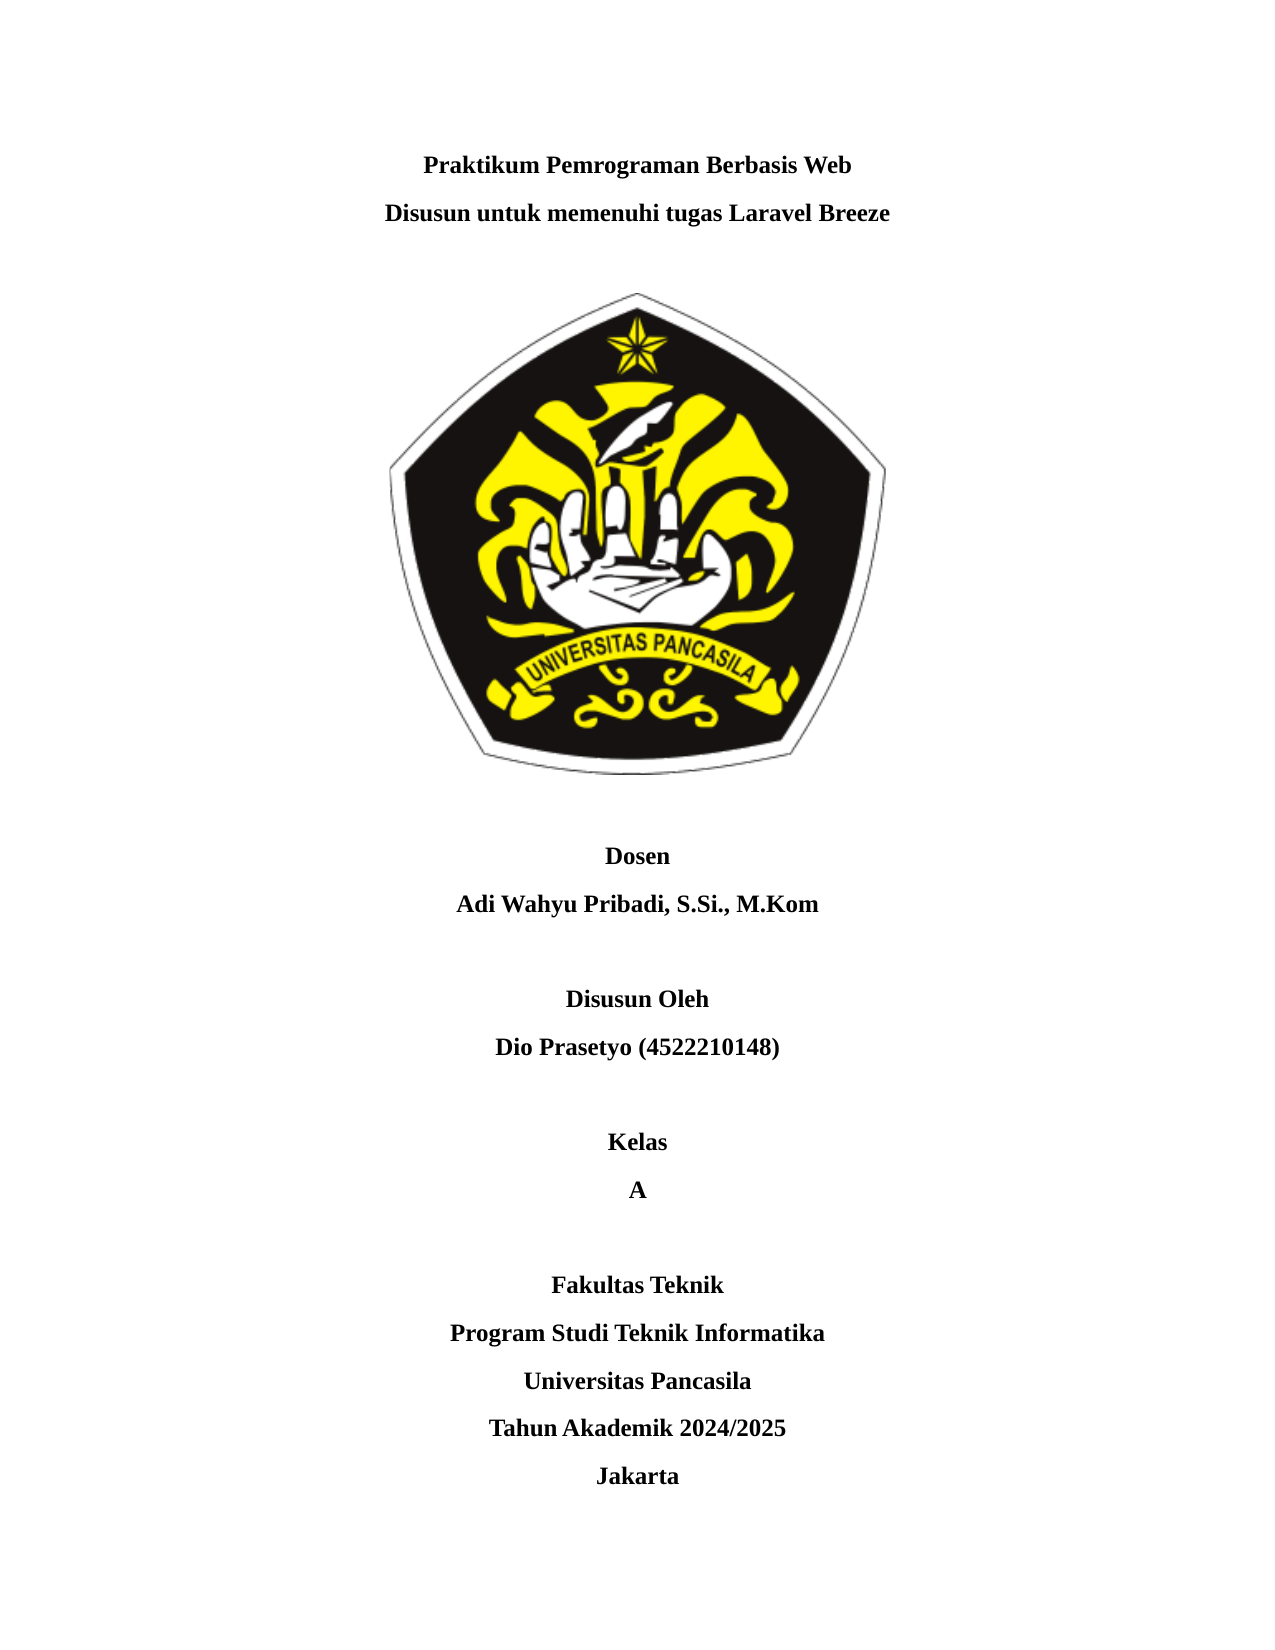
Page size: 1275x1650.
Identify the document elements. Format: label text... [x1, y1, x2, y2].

text Adi Wahyu Pribadi, S.Si., M.Kom [150, 889, 1125, 917]
text Universitas Pancasila [150, 1366, 1125, 1394]
text Dio Prasetyo (4522210148) [150, 1032, 1125, 1061]
text Kelas [150, 1127, 1125, 1156]
picture [389, 293, 886, 775]
text Program Studi Teknik Informatika [150, 1318, 1125, 1347]
text Fakultas Teknik [150, 1270, 1125, 1299]
text Dosen [150, 841, 1125, 870]
text Disusun untuk memenuhi tugas Laravel Breeze [150, 198, 1125, 226]
text Jakarta [150, 1461, 1125, 1490]
text Praktikum Pemrograman Berbasis Web [150, 150, 1125, 179]
text Disusun Oleh [150, 984, 1125, 1013]
text A [150, 1175, 1125, 1204]
text Tahun Akademik 2024/2025 [150, 1413, 1125, 1442]
